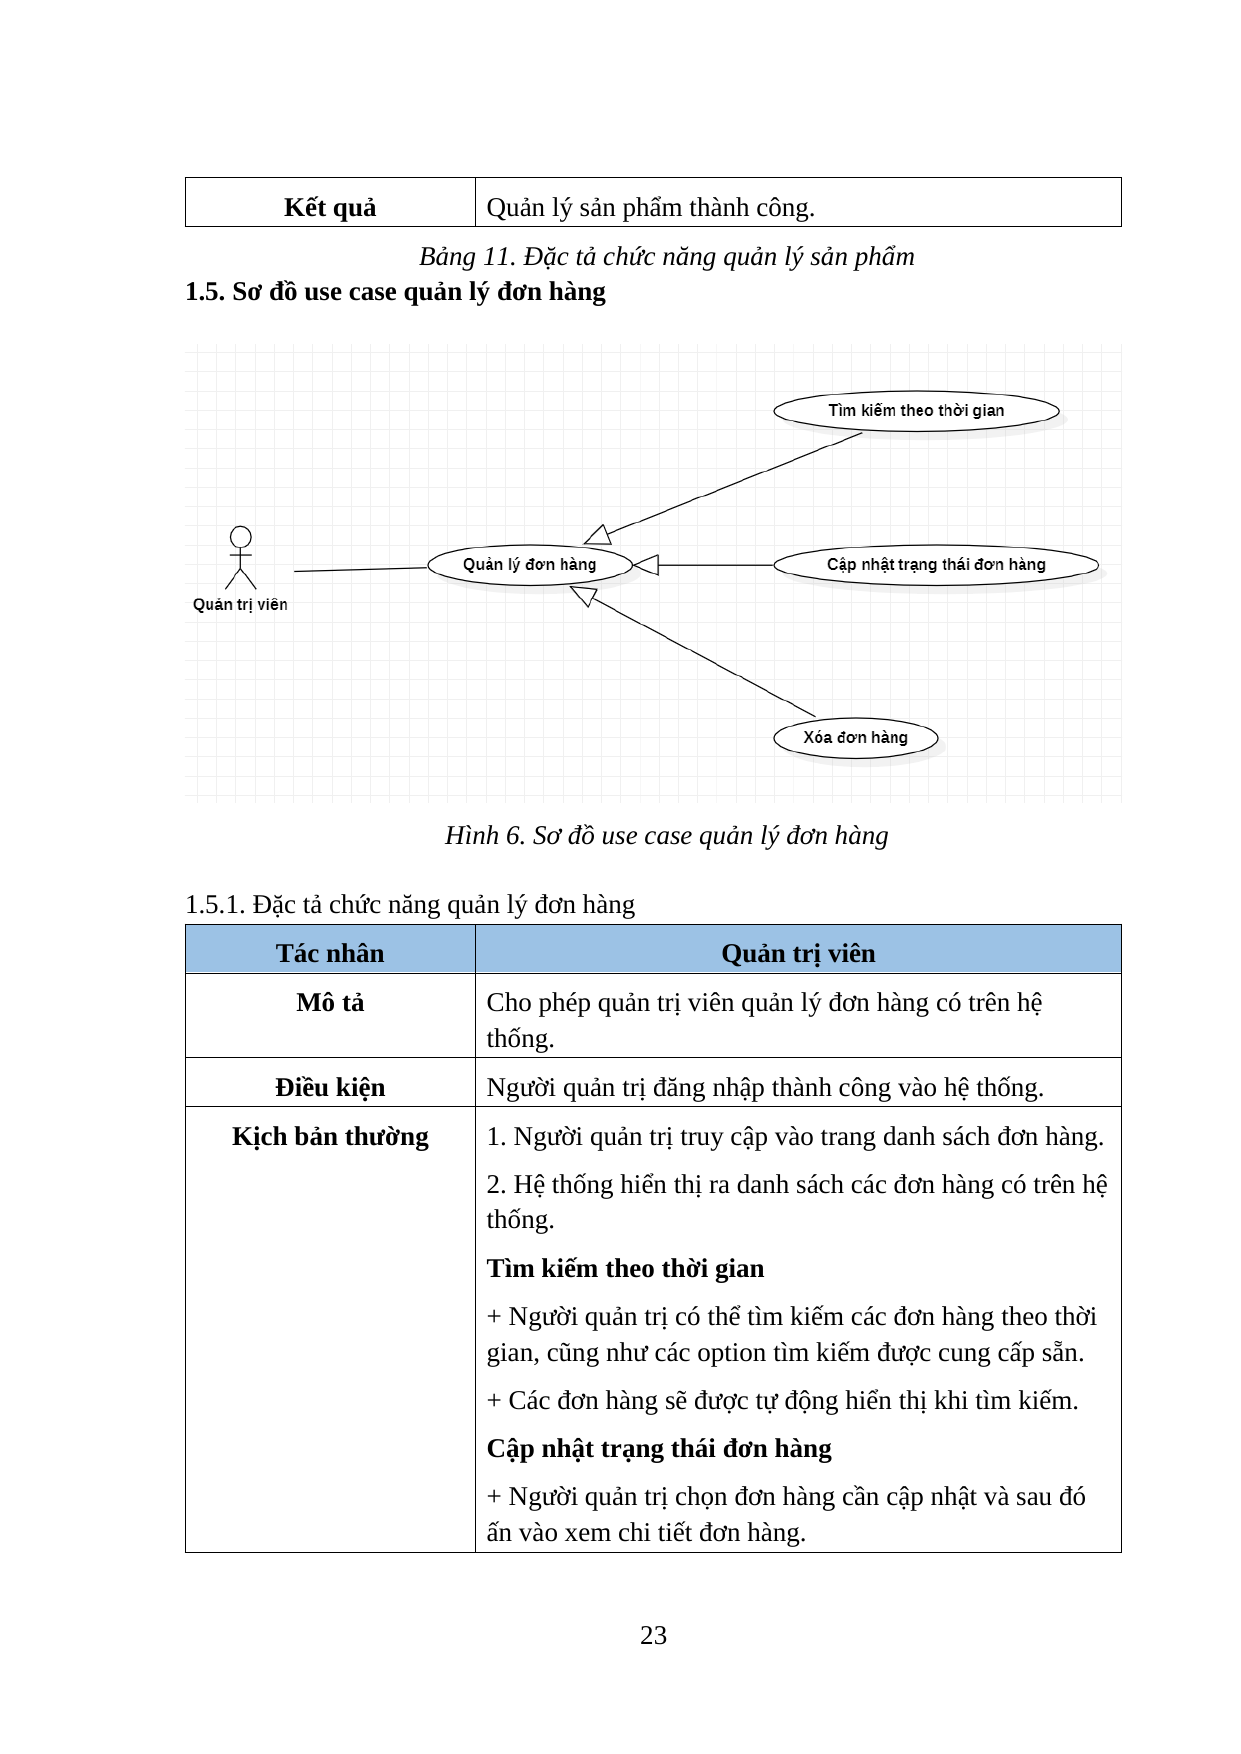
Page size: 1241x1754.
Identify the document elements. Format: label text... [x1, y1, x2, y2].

table_header Quản trị viên [476, 925, 1121, 972]
table_cell Kết quả [186, 178, 475, 226]
table_cell Người quản trị đăng nhập thành công vào hệ thống. [476, 1058, 1121, 1106]
table_cell Quản lý sản phẩm thành công. [476, 178, 1121, 226]
table_header Tác nhân [186, 925, 475, 972]
table_cell Cho phép quản trị viên quản lý đơn hàng có trên hệ thống. [476, 974, 1121, 1057]
table_cell Kịch bản thường [186, 1107, 475, 1552]
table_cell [476, 1107, 1121, 1552]
subtitle 1.5.1. Đặc tả chức năng quản lý đơn hàng [185, 888, 1122, 919]
text Bảng 11. Đặc tả chức năng quản lý sản phẩm [185, 240, 1122, 271]
picture [184, 344, 1123, 803]
subtitle 1.5. Sơ đồ use case quản lý đơn hàng [185, 275, 1122, 307]
table_cell Điều kiện [186, 1058, 475, 1106]
text Hình 6. Sơ đồ use case quản lý đơn hàng [185, 819, 1122, 850]
table_cell Mô tả [186, 974, 475, 1057]
